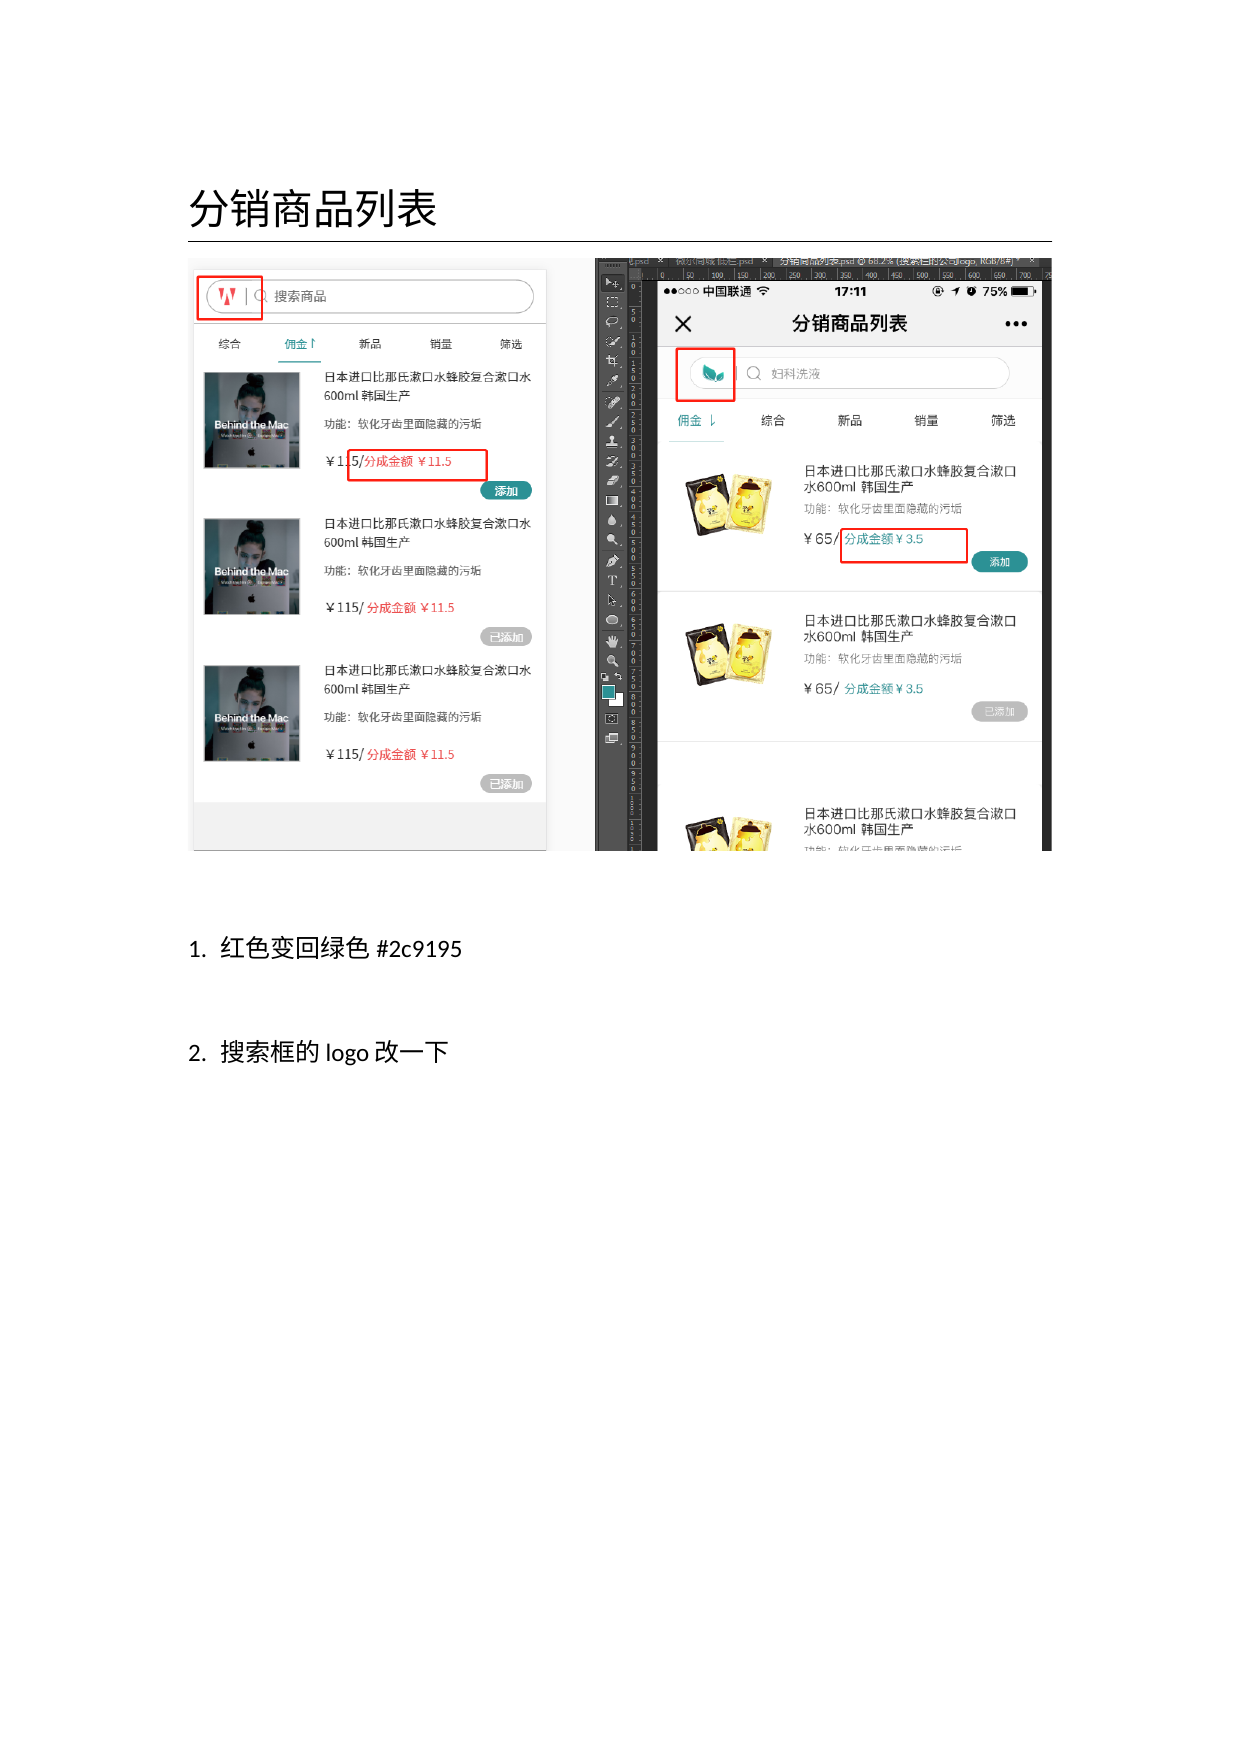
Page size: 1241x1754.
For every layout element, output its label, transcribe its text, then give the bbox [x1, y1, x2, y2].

list 红色变回绿色 #2c9195 [188, 912, 1052, 981]
text 分销商品列表 [188, 172, 1052, 241]
list 搜索框的logo改一下 [188, 1016, 1052, 1085]
picture [187, 258, 1052, 851]
